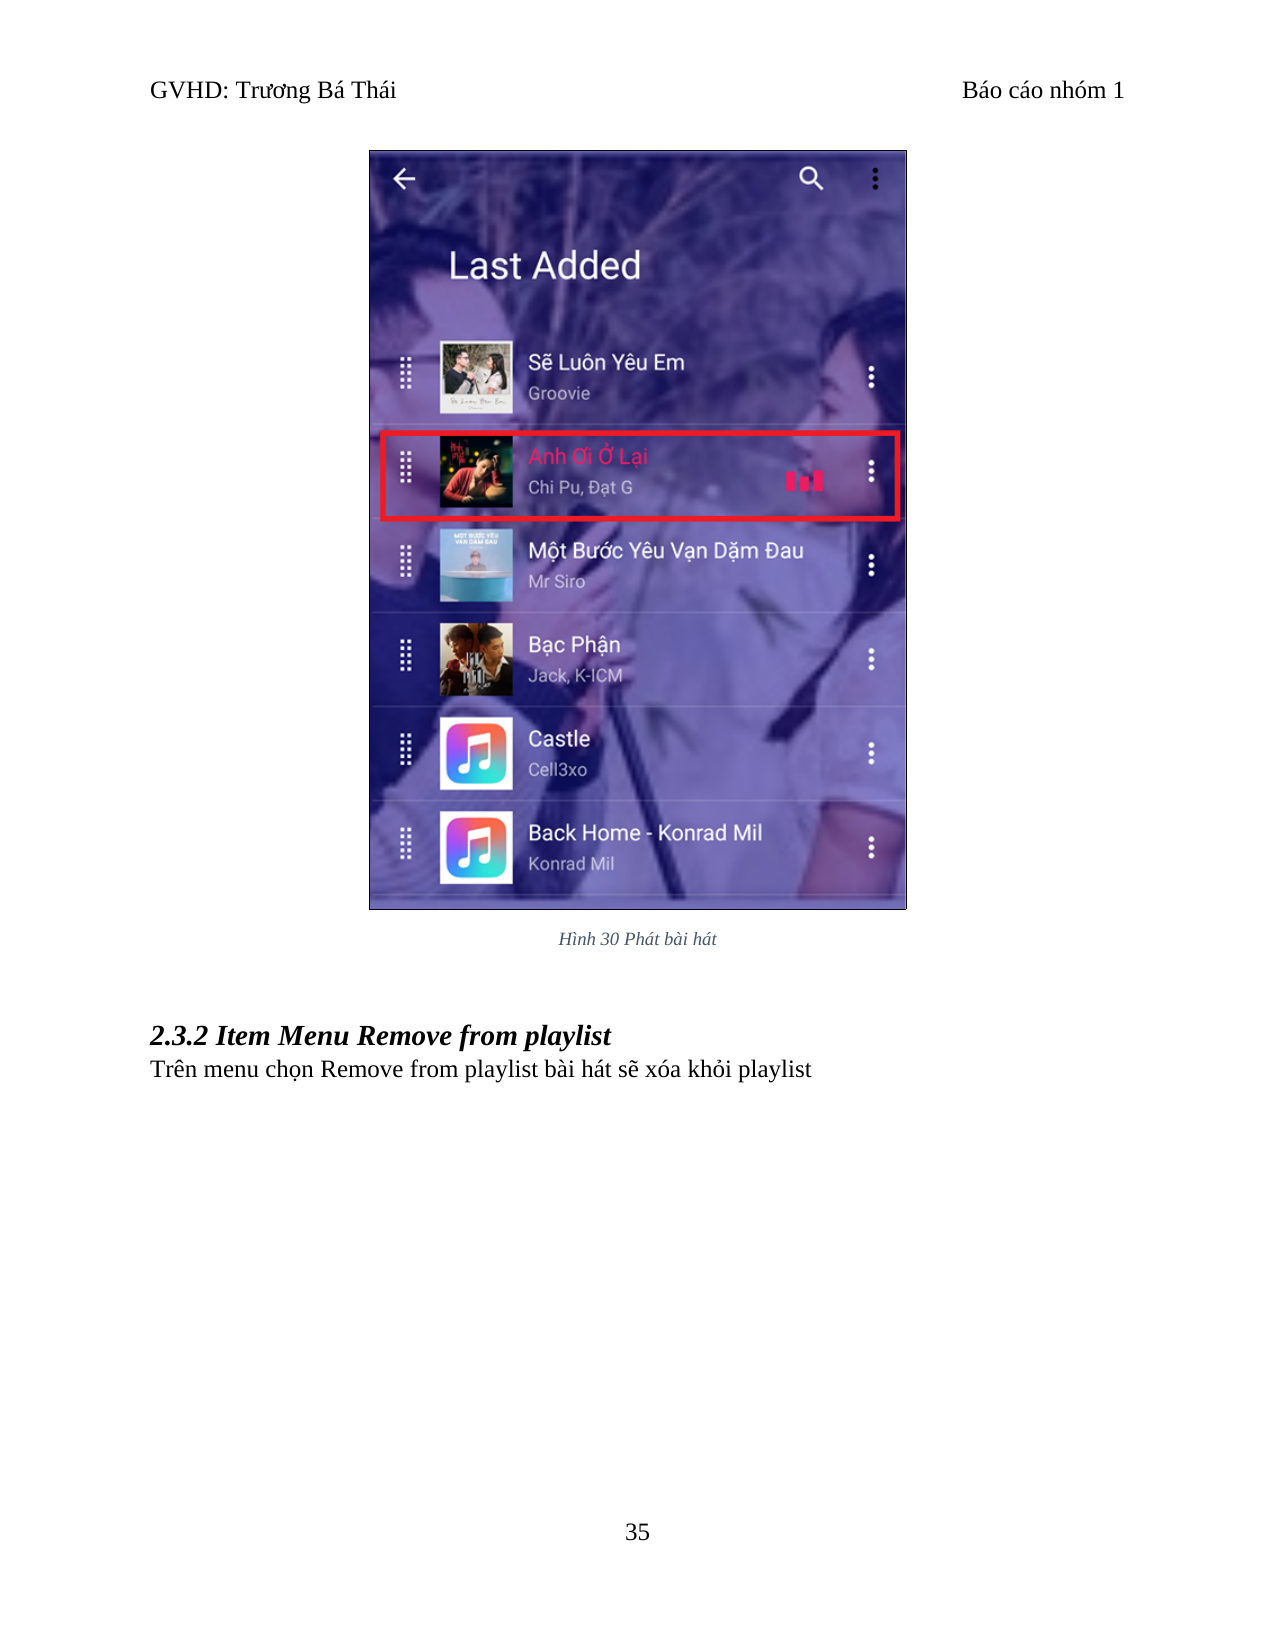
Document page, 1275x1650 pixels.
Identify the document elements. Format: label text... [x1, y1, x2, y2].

picture [370, 151, 906, 909]
text Trên menu chọn Remove from playlist bài hát sẽ xóa khỏi playlist [150, 1054, 1125, 1083]
text Hình 30 Phát bài hát [150, 928, 1125, 950]
subtitle 2.3.2 Item Menu Remove from playlist [150, 1018, 1125, 1052]
